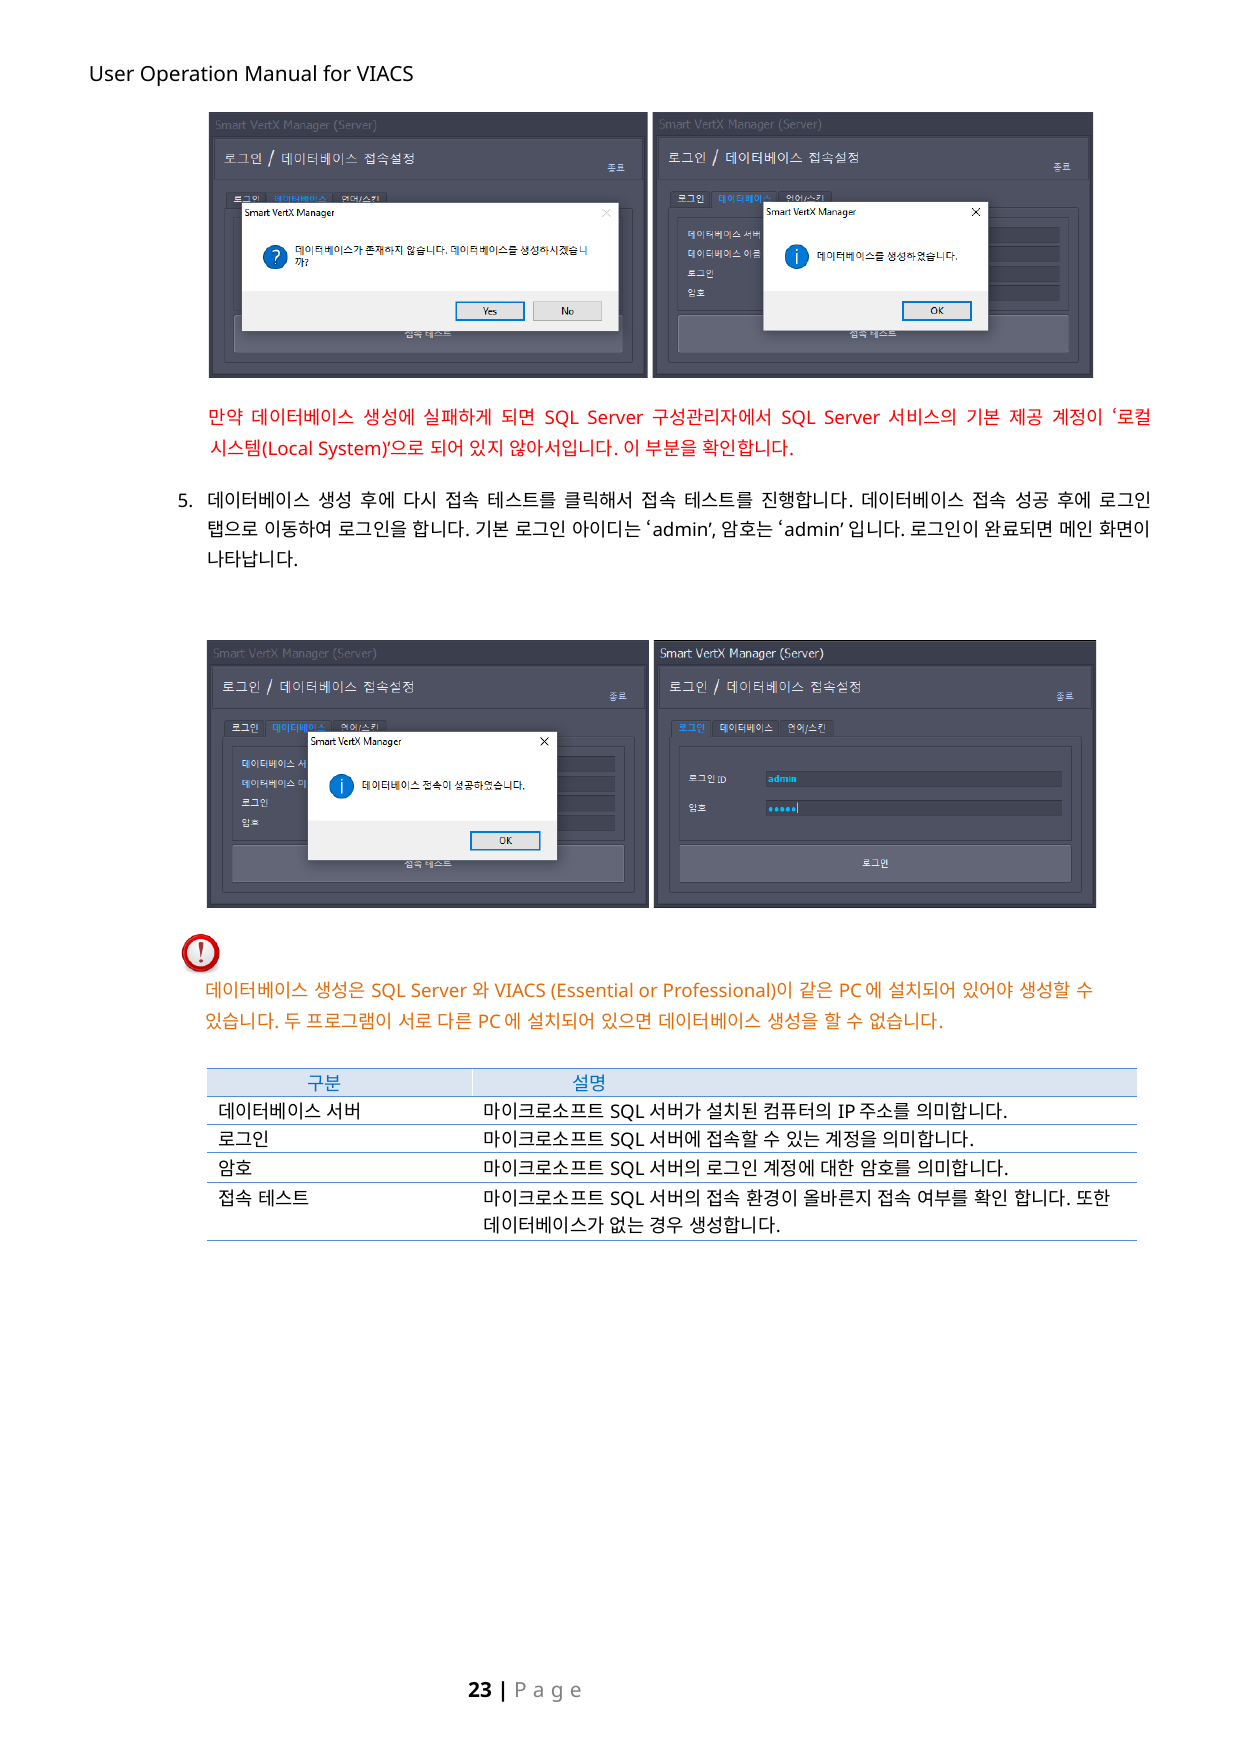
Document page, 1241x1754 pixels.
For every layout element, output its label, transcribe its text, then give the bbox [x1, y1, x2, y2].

table_cell 마이크로소프트 SQL 서버의 로그인 계정에 대한 암호를 의미합니다. [473, 1153, 1137, 1182]
table_cell 마이크로소프트 SQL 서버의 접속 환경이 올바른지 접속 여부를 확인 합니다. 또한 데이터베이스가 없는 경우 생성합니다. [473, 1183, 1137, 1239]
list 데이터베이스 생성은 SQL Server 와 VIACS (Essential or Professional)이 같은 PC에 설치되어 있어야 생성할 수 있습니다. 두 프로그램이 서로 다른 PC에 설치되어 있으면 데이터베이스 생성을 할 수 없습니다. [205, 976, 1152, 1034]
table_header 구분 [207, 1069, 472, 1096]
table_cell 마이크로소프트 SQL 서버에 접속할 수 있는 계정을 의미합니다. [473, 1125, 1137, 1152]
picture [206, 640, 649, 908]
list 데이터베이스 생성 후에 다시 접속 테스트를 클릭해서 접속 테스트를 진행합니다. 데이터베이스 접속 성공 후에 로그인 탭으로 이동하여 로그인을 합니다. 기본 로그인 아이디는 ‘admin’, 암호는 ‘admin’ 입니다. 로그인이 완료되면 메인 화면이 나타납니다. [177, 486, 1152, 572]
list 만약 데이터베이스 생성에 실패하게 되면 SQL Server 구성관리자에서 SQL Server 서비스의 기본 제공 계정이 ‘로컬 시스템(Local System)’으로 되어 있지 않아서입니다. 이 부분을 확인합니다. [209, 402, 1152, 461]
picture [652, 112, 1094, 378]
table_cell 데이터베이스 서버 [207, 1097, 472, 1124]
picture [177, 932, 222, 976]
picture [208, 112, 648, 378]
picture [653, 640, 1097, 908]
table_cell 접속 테스트 [207, 1183, 472, 1239]
table_cell 로그인 [207, 1125, 472, 1152]
table_cell 마이크로소프트 SQL 서버가 설치된 컴퓨터의 IP주소를 의미합니다. [473, 1097, 1137, 1124]
table_header 설명 [473, 1069, 1137, 1096]
table_cell 암호 [207, 1153, 472, 1182]
